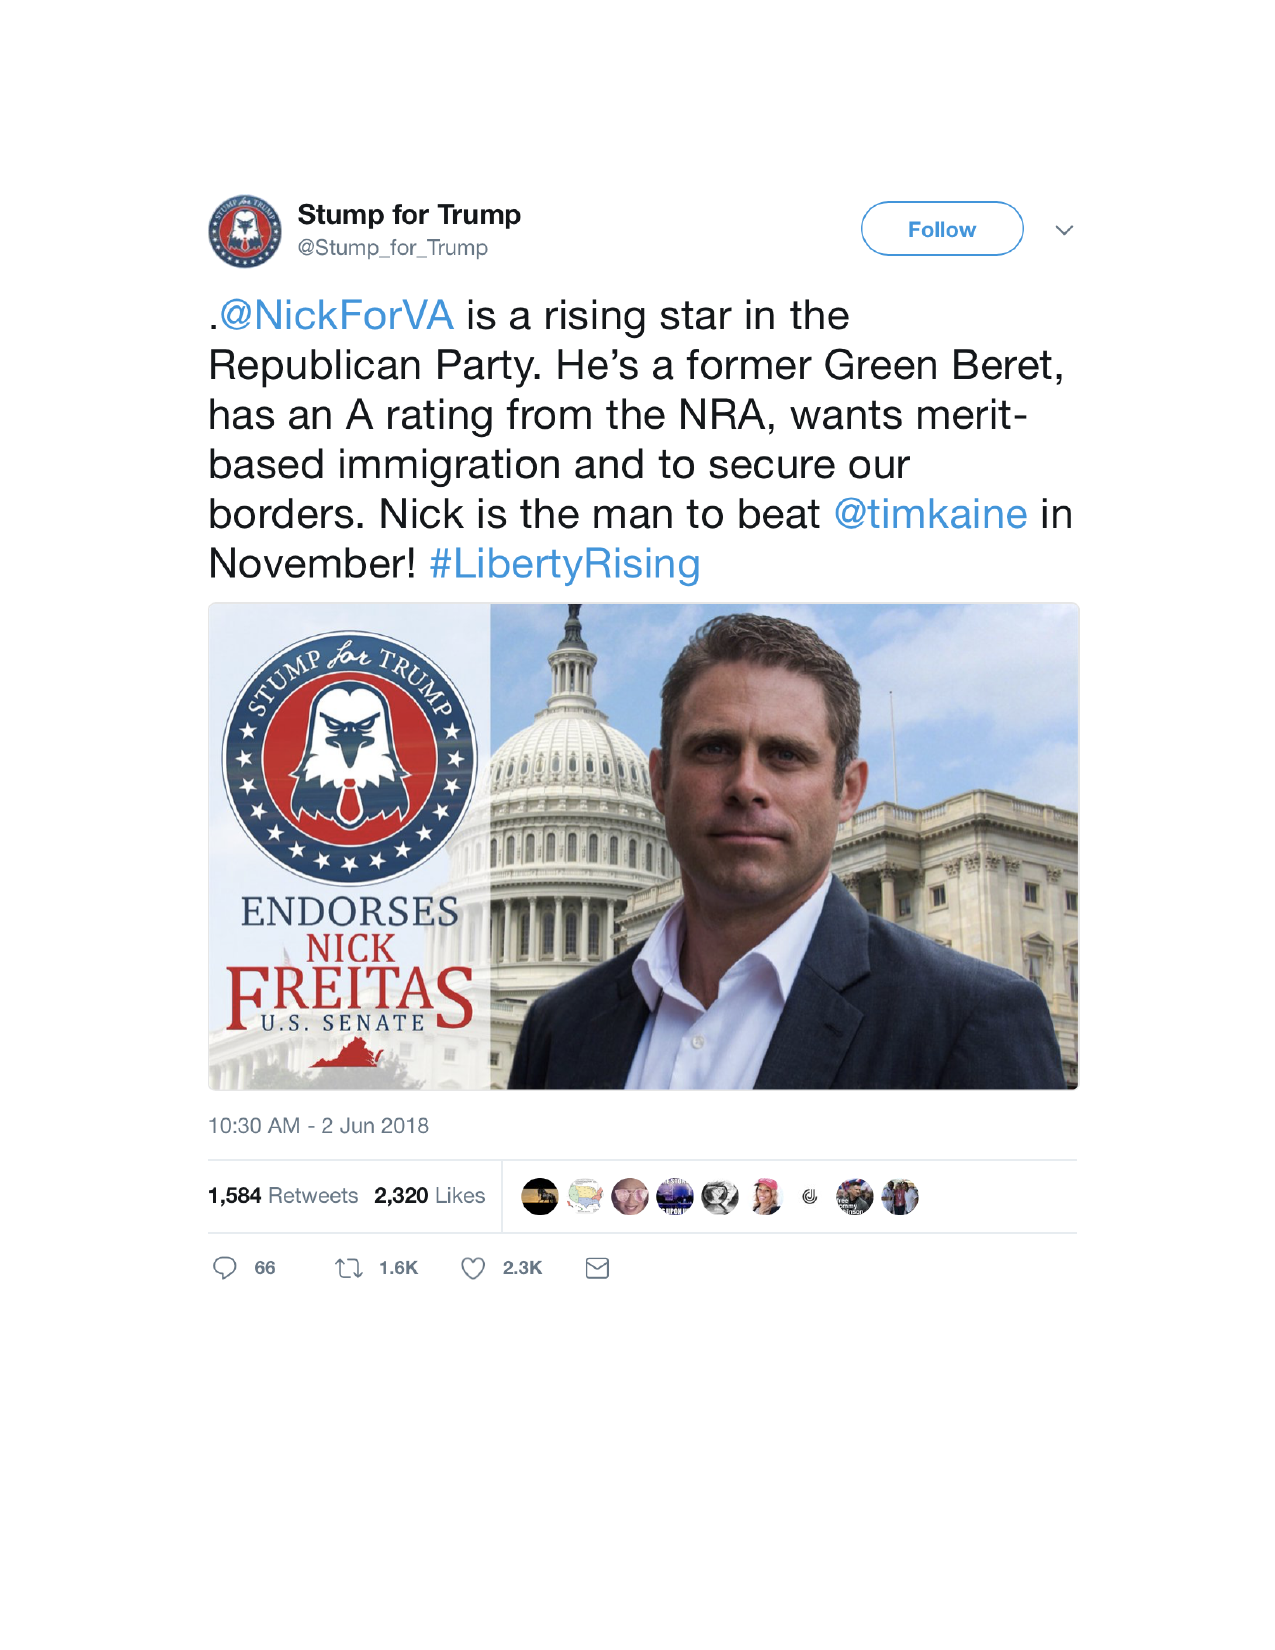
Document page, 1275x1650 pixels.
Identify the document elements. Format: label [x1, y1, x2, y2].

picture [150, 150, 1125, 1297]
